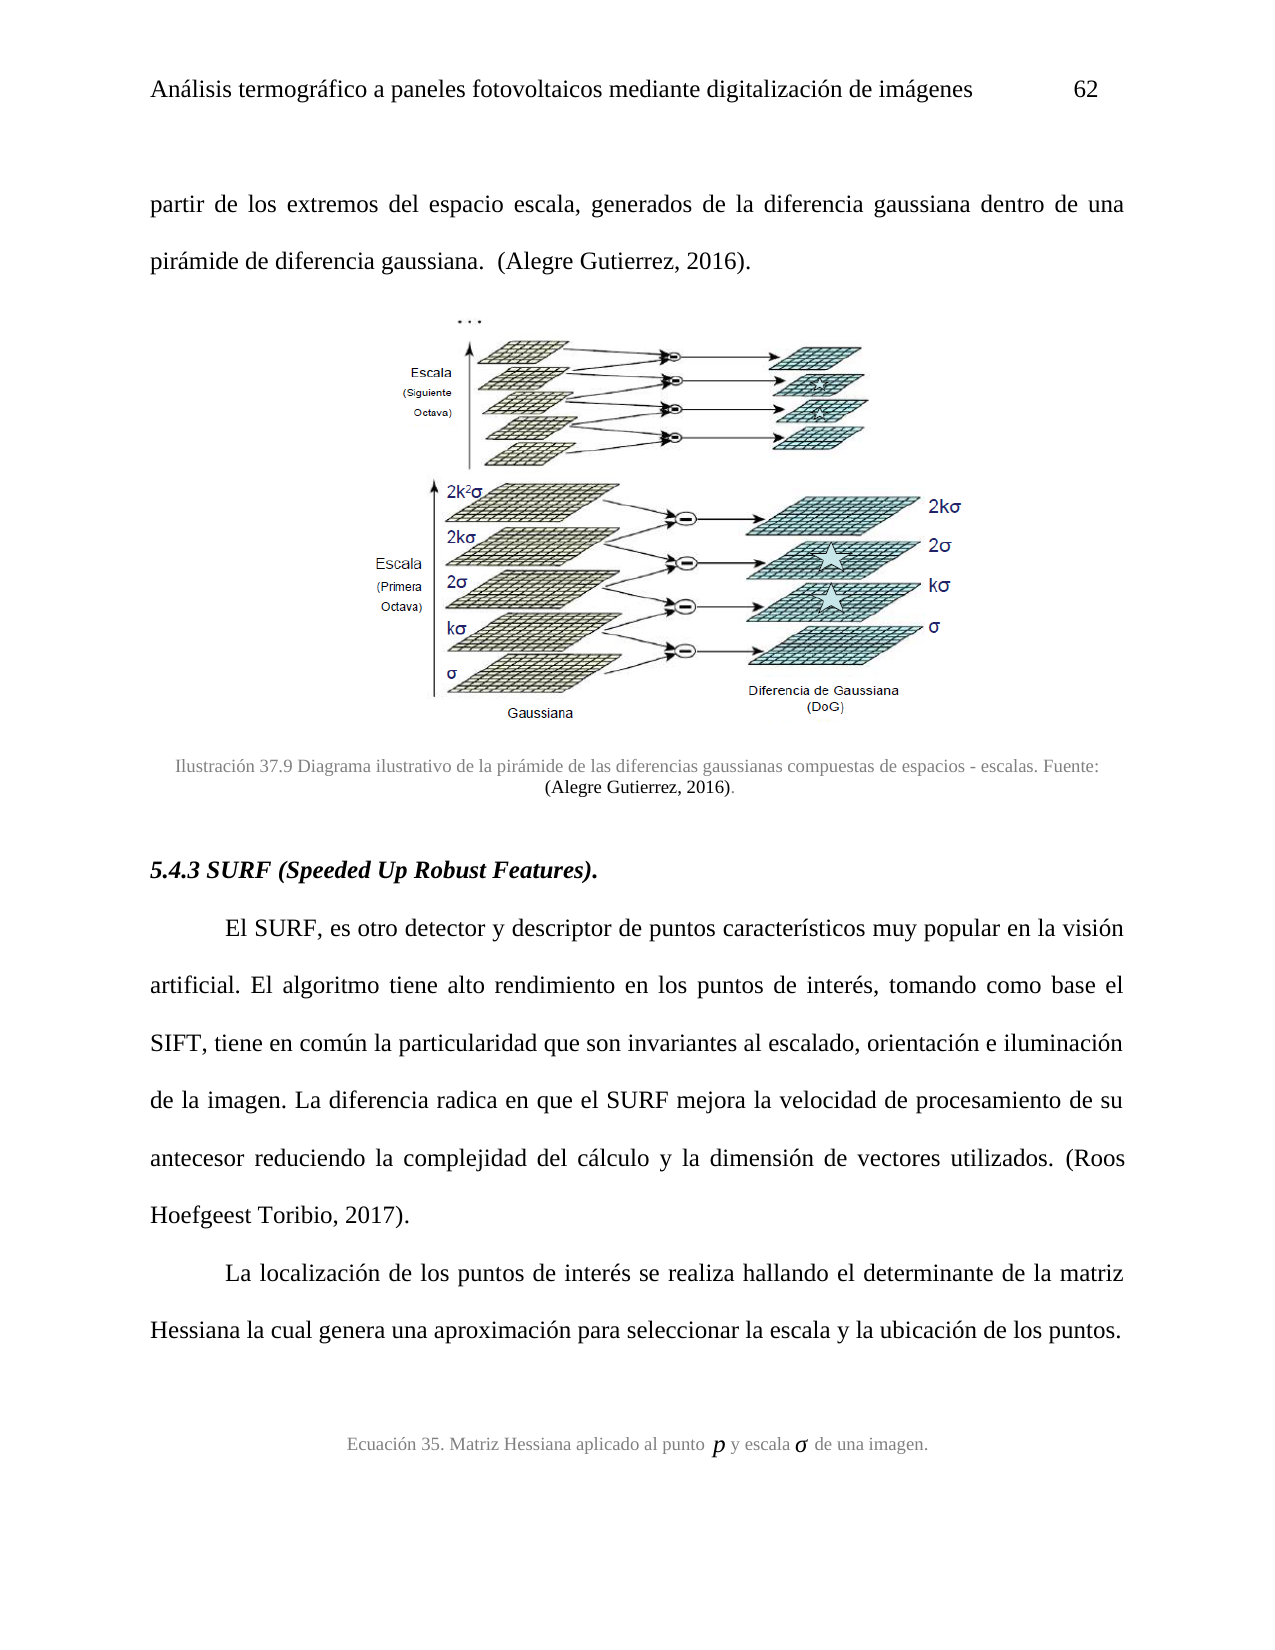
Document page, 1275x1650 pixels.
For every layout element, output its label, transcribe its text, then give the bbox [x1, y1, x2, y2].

subtitle 5.4.3 SURF (Speeded Up Robust Features). [150, 855, 1125, 884]
text El SURF, es otro detector y descriptor de puntos característicos muy popular en la visión artificial. El algoritmo tiene alto rendimiento en los puntos de interés, tomando como base el SIFT, tiene en común la particularidad que son invariantes al escalado, orientación e iluminación de la imagen. La diferencia radica en que el SURF mejora la velocidad de procesamiento de su antecesor reduciendo la complejidad del cálculo y la dimensión de vectores utilizados.. [150, 913, 1125, 1229]
text La localización de los puntos de interés se realiza hallando el determinante de la matriz Hessiana la cual genera una aproximación para seleccionar la escala y la ubicación de los puntos. [150, 1258, 1125, 1344]
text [150, 189, 1125, 275]
text Ilustración 37. Diagrama ilustrativo de la pirámide de las diferencias gaussianas compuestas de espacios - escalas. Fuente: . [150, 755, 1125, 798]
picture [341, 303, 1010, 726]
